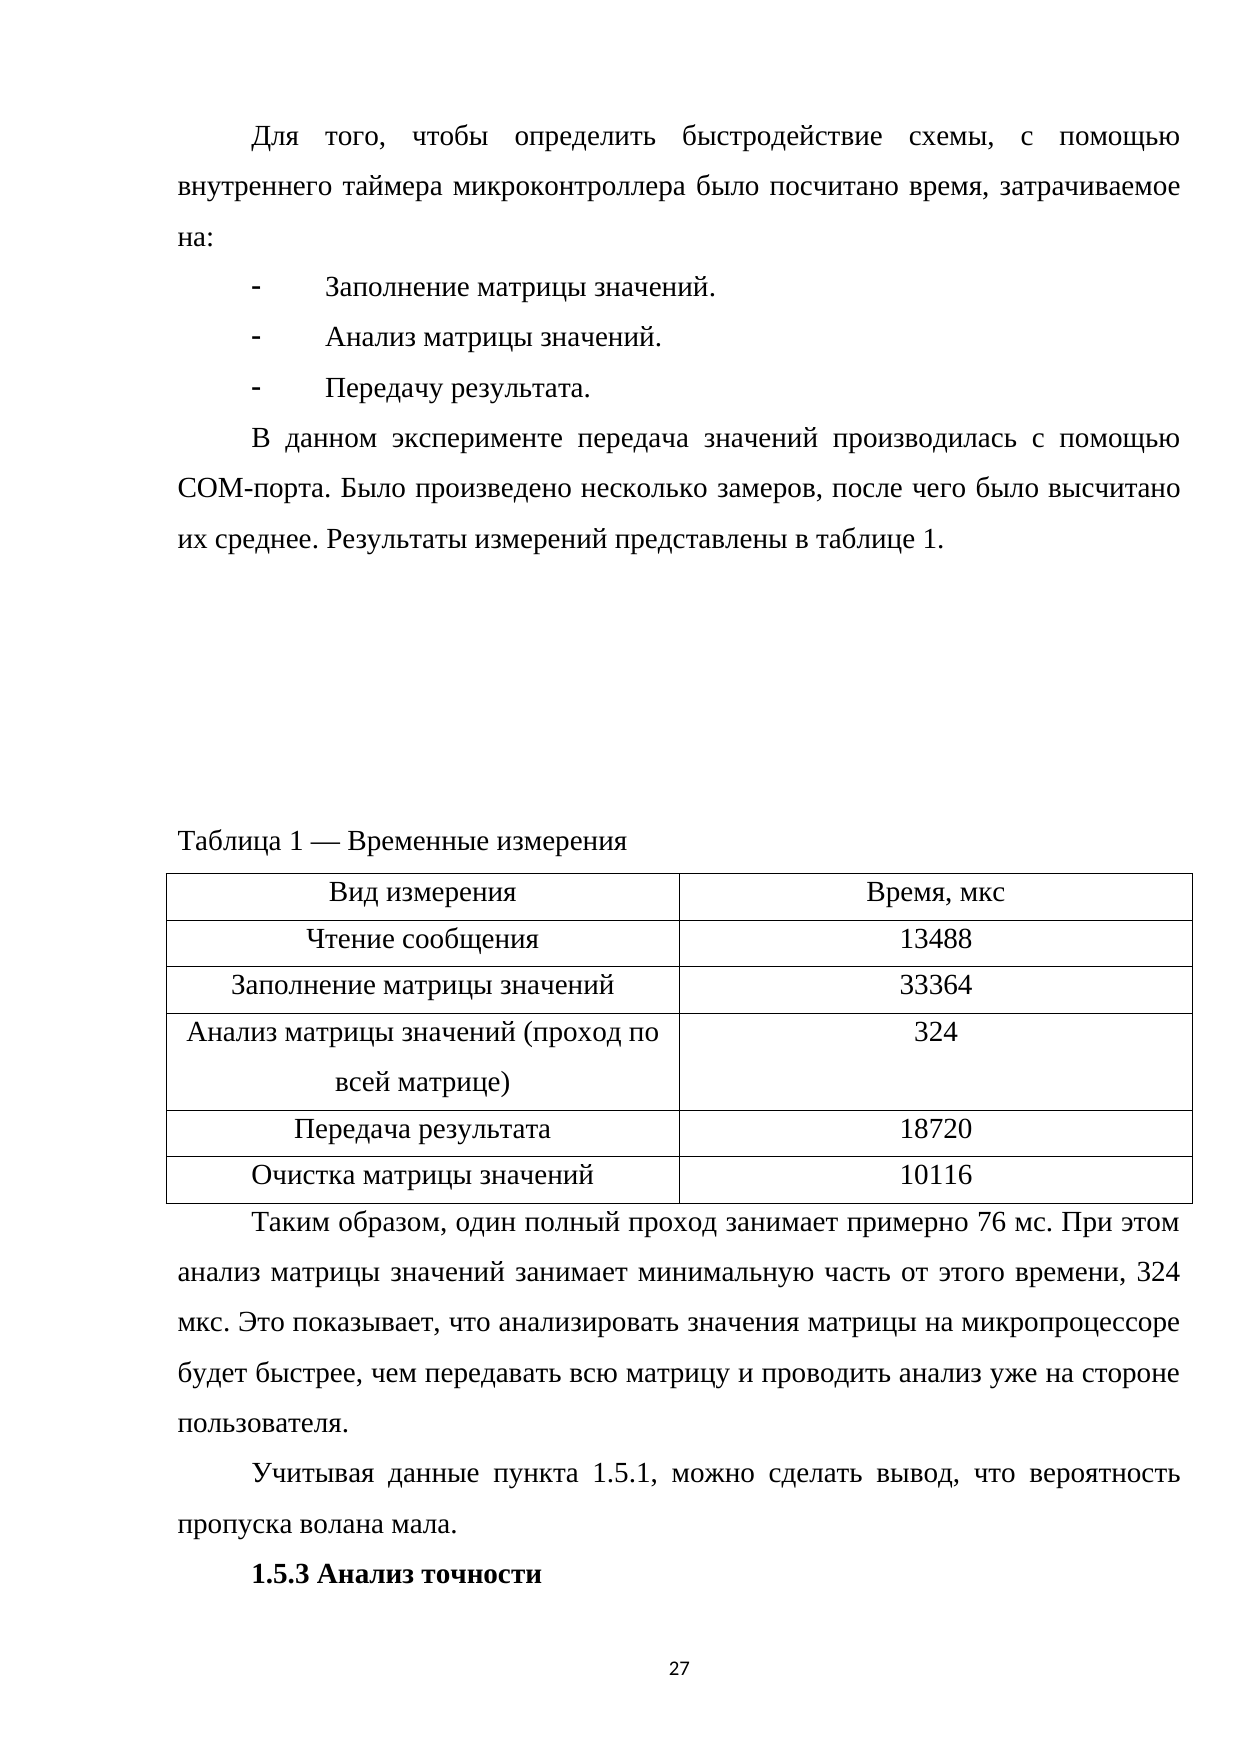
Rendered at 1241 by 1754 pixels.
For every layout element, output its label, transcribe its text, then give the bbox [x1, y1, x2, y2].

list Заполнение матрицы значений. [177, 269, 1181, 303]
table_header Время, мкс [680, 874, 1192, 920]
table_cell 10116 [680, 1157, 1192, 1203]
table_cell 18720 [680, 1111, 1192, 1156]
table_cell 33364 [680, 967, 1192, 1013]
table_header Вид измерения [167, 874, 679, 920]
list Передачу результата. [177, 370, 1181, 403]
table_cell 13488 [680, 921, 1192, 966]
table_cell 324 [680, 1014, 1192, 1110]
list Анализ матрицы значений. [177, 319, 1181, 353]
text Учитывая данные пункта 1.5.1, можно сделать вывод, что вероятность пропуска волана мала. [177, 1455, 1181, 1539]
text Для того, чтобы определить быстродействие схемы, с помощью внутреннего таймера микроконтроллера было посчитано время, затрачиваемое на: [177, 118, 1181, 252]
text В данном эксперименте передача значений производилась с помощью COM-порта. Было произведено несколько замеров, после чего было высчитано их среднее. Результаты измерений представлены в таблице 1. [177, 420, 1181, 554]
table_cell Очистка матрицы значений [167, 1157, 679, 1203]
table_cell Передача результата [167, 1111, 679, 1156]
text Таблица 1 — Временные измерения [177, 823, 1181, 856]
text Таким образом, один полный проход занимает примерно 76 мс. При этом анализ матрицы значений занимает минимальную часть от этого времени, 324 мкс. Это показывает, что анализировать значения матрицы на микропроцессоре будет быстрее, чем передавать всю матрицу и проводить анализ уже на стороне пользователя. [177, 1204, 1181, 1439]
table_cell Заполнение матрицы значений [167, 967, 679, 1013]
table_cell Чтение сообщения [167, 921, 679, 966]
text 1.5.3 Анализ точности [177, 1556, 1181, 1589]
table_cell Анализ матрицы значений (проход по всей матрице) [167, 1014, 679, 1110]
